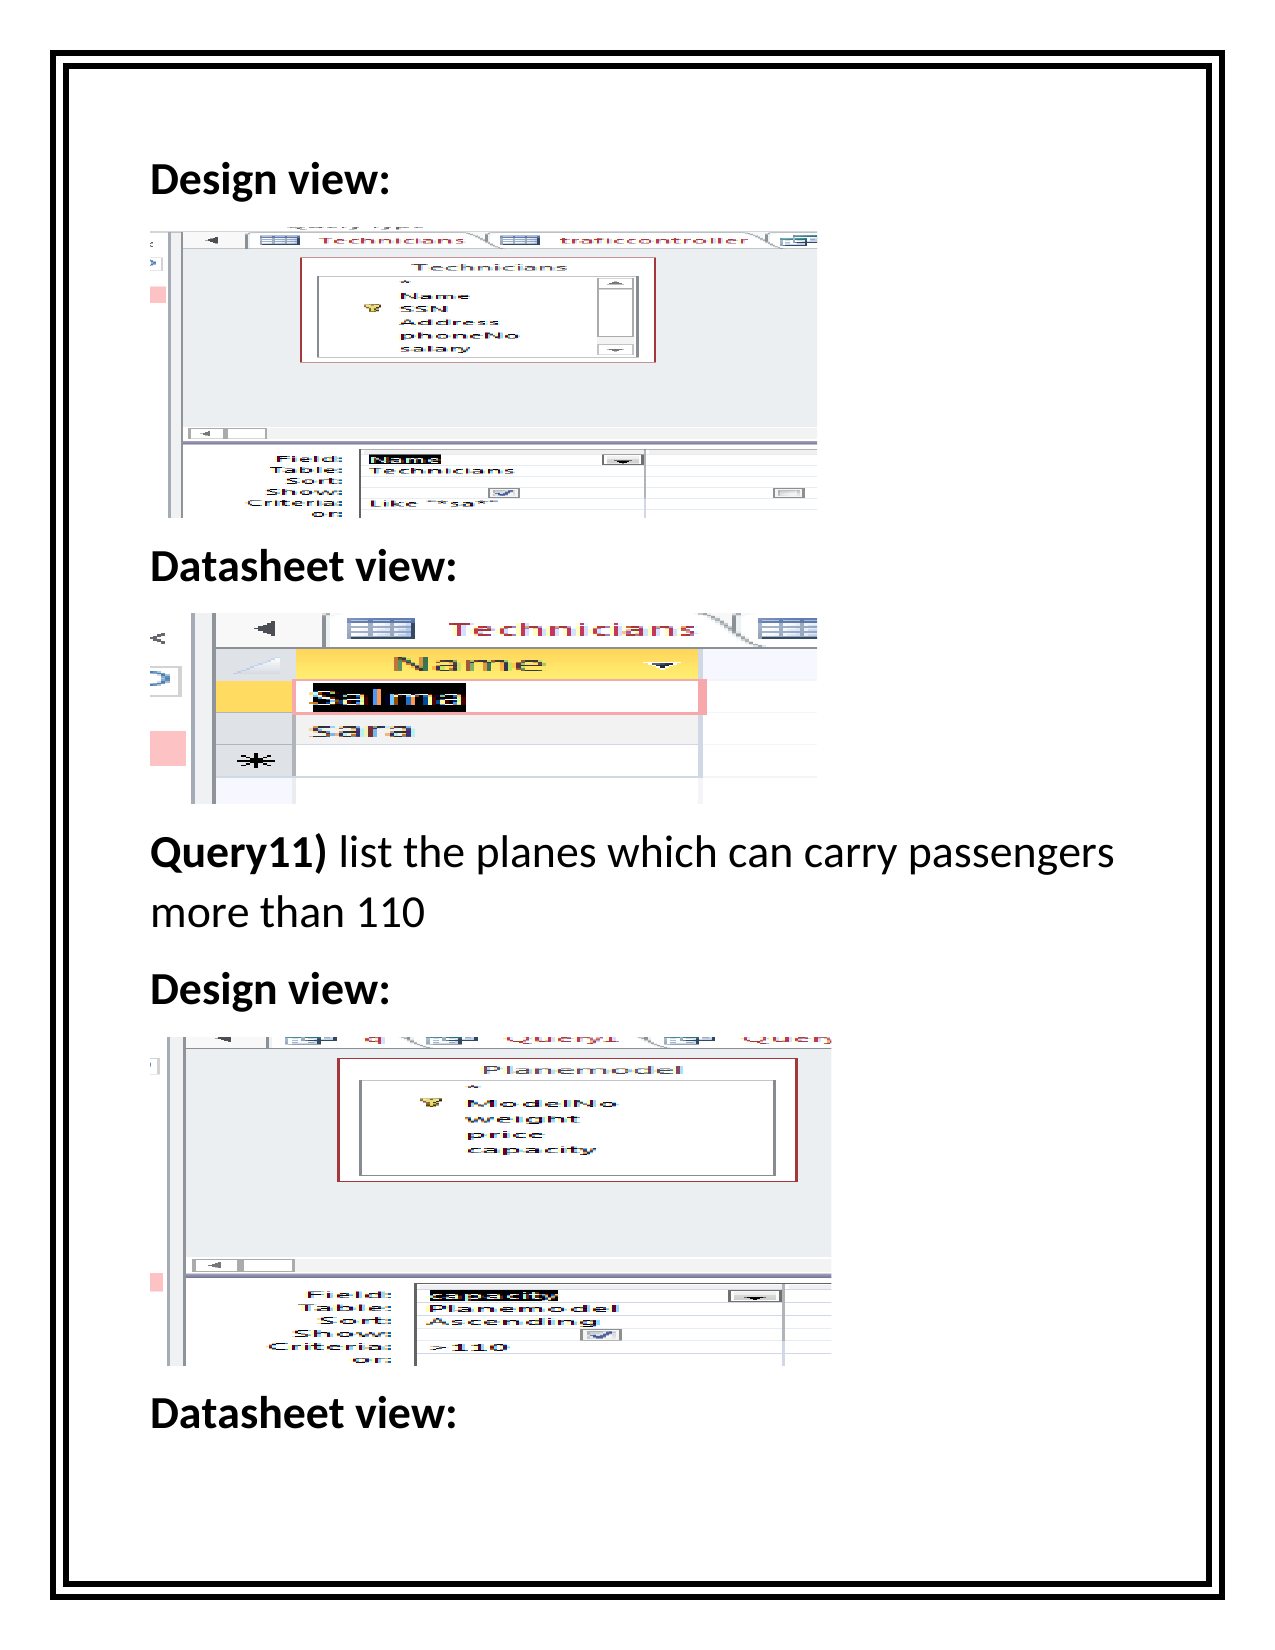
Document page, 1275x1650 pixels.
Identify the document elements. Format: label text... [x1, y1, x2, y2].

text Design view: [150, 960, 1125, 1016]
text Datasheet view: [150, 1384, 1125, 1440]
picture [150, 613, 818, 804]
text Query11) list the planes which can carry passengers more than 110 [150, 823, 1125, 939]
text Design view: [150, 150, 1125, 206]
picture [150, 227, 818, 518]
text Datasheet view: [150, 536, 1125, 592]
picture [150, 1037, 832, 1366]
